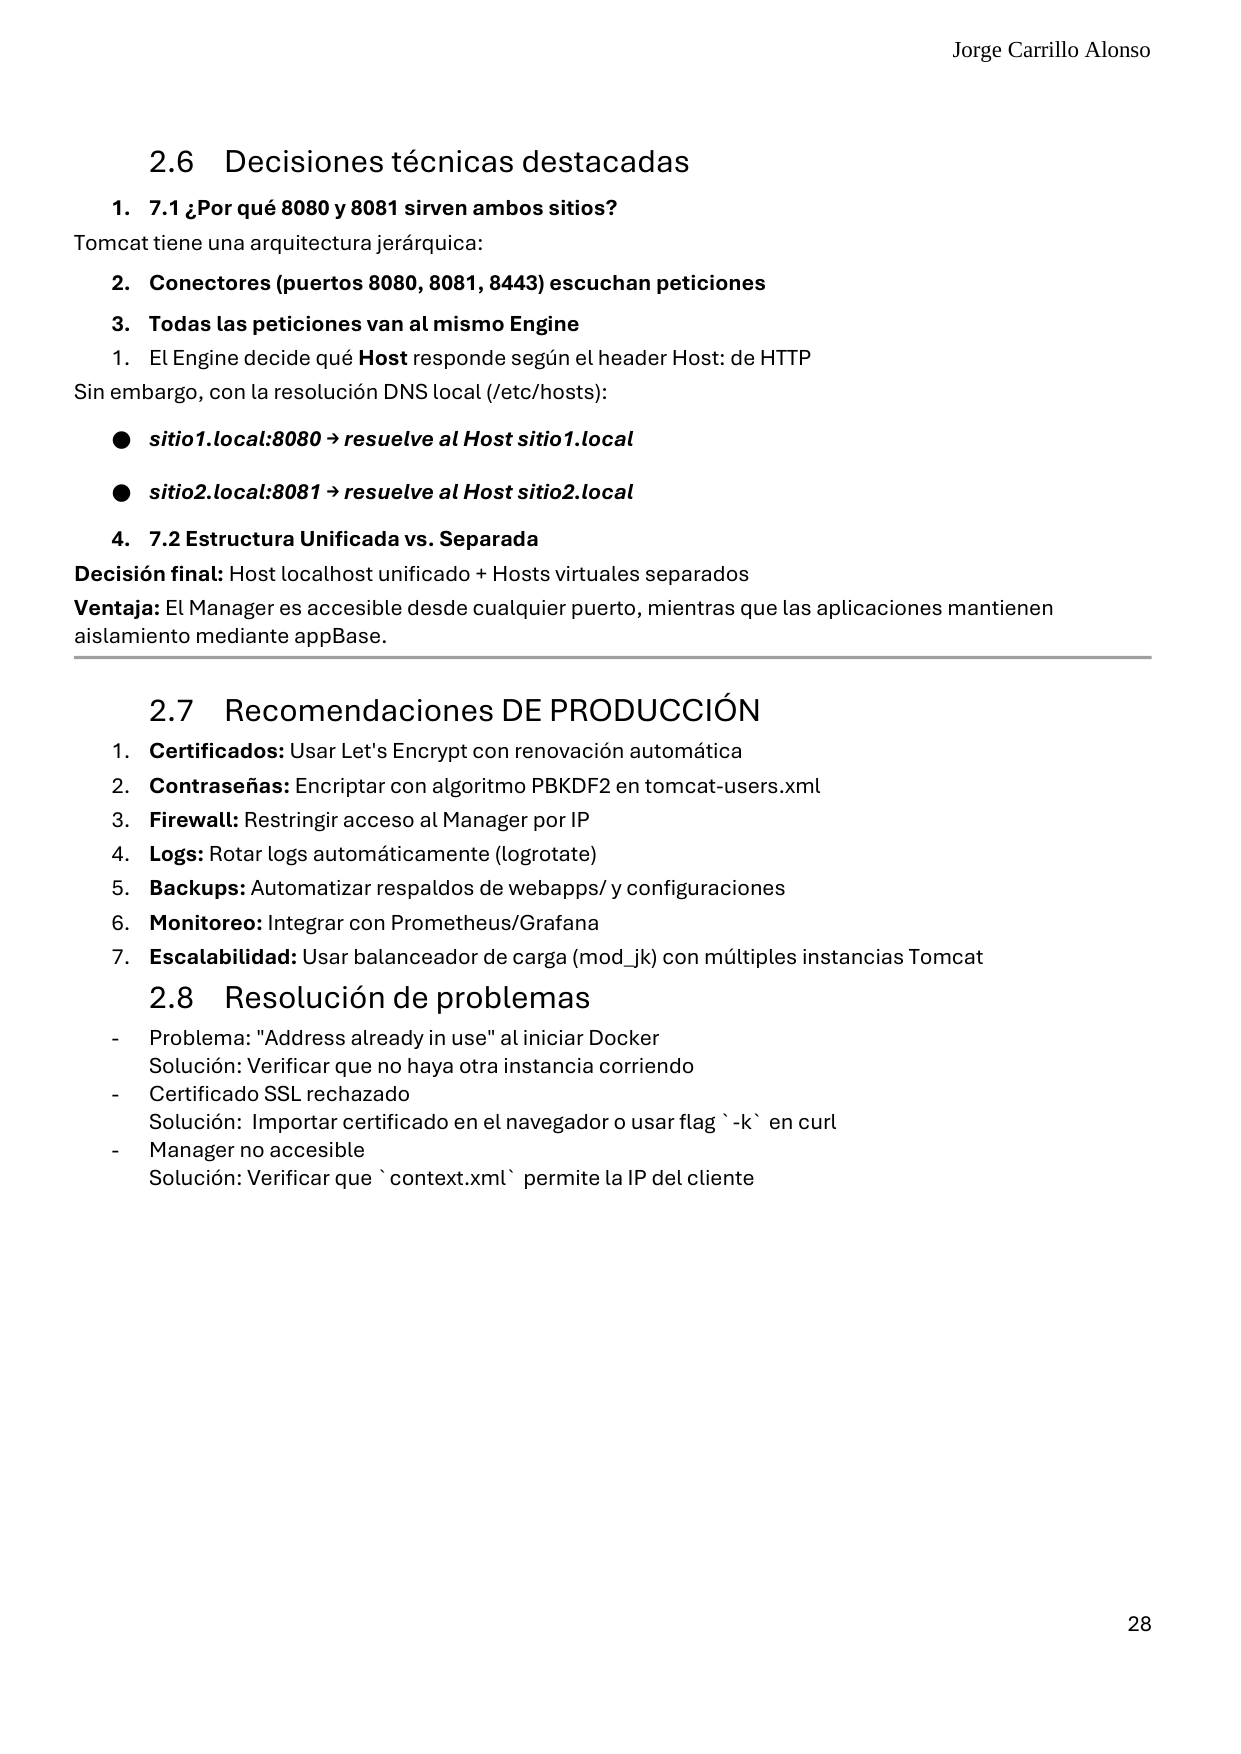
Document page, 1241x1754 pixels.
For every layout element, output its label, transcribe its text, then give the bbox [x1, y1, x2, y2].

text Decisión final: Host localhost unificado + Hosts virtuales separados [74, 559, 1152, 587]
list El Engine decide qué Host responde según el header Host: de HTTP [111, 344, 1152, 372]
list Firewall: Restringir acceso al Manager por IP [111, 806, 1152, 834]
text Certificado SSL rechazado Solución: Importar certificado en el navegador o usar flag `-k` en curl [111, 1080, 1152, 1136]
text sitio1.local:8080 → resuelve al Host sitio1.local [111, 412, 1152, 459]
list Escalabilidad: Usar balanceador de carga (mod_jk) con múltiples instancias Tomcat [111, 943, 1152, 971]
text sitio2.local:8081 → resuelve al Host sitio2.local [111, 466, 1152, 513]
list Contraseñas: Encriptar con algoritmo PBKDF2 en tomcat-users.xml [111, 771, 1152, 799]
list Logs: Rotar logs automáticamente (logrotate) [111, 840, 1152, 868]
list Backups: Automatizar respaldos de webapps/ y configuraciones [111, 874, 1152, 902]
list 7.1 ¿Por qué 8080 y 8081 sirven ambos sitios? [111, 194, 1152, 222]
text Tomcat tiene una arquitectura jerárquica: [74, 228, 1152, 257]
text Problema: "Address already in use" al iniciar Docker Solución: Verificar que no haya otra instancia corriendo [111, 1024, 1152, 1080]
text Conectores (puertos 8080, 8081, 8443) escuchan peticiones [111, 269, 1152, 297]
list Monitoreo: Integrar con Prometheus/Grafana [111, 908, 1152, 937]
subtitle Recomendaciones DE PRODUCCIÓN [149, 690, 1152, 731]
text Todas las peticiones van al mismo Engine [111, 309, 1152, 338]
text Sin embargo, con la resolución DNS local (/etc/hosts): [74, 378, 1152, 406]
subtitle Decisiones técnicas destacadas [149, 141, 1152, 182]
text Manager no accesible Solución: Verificar que `context.xml` permite la IP del cliente [111, 1136, 1152, 1192]
text 7.2 Estructura Unificada vs. Separada [111, 525, 1152, 553]
text Ventaja: El Manager es accesible desde cualquier puerto, mientras que las aplicaciones mantienen aislamiento mediante appBase. [74, 594, 1152, 650]
subtitle Resolución de problemas [149, 977, 1152, 1018]
list Certificados: Usar Let's Encrypt con renovación automática [111, 737, 1152, 765]
